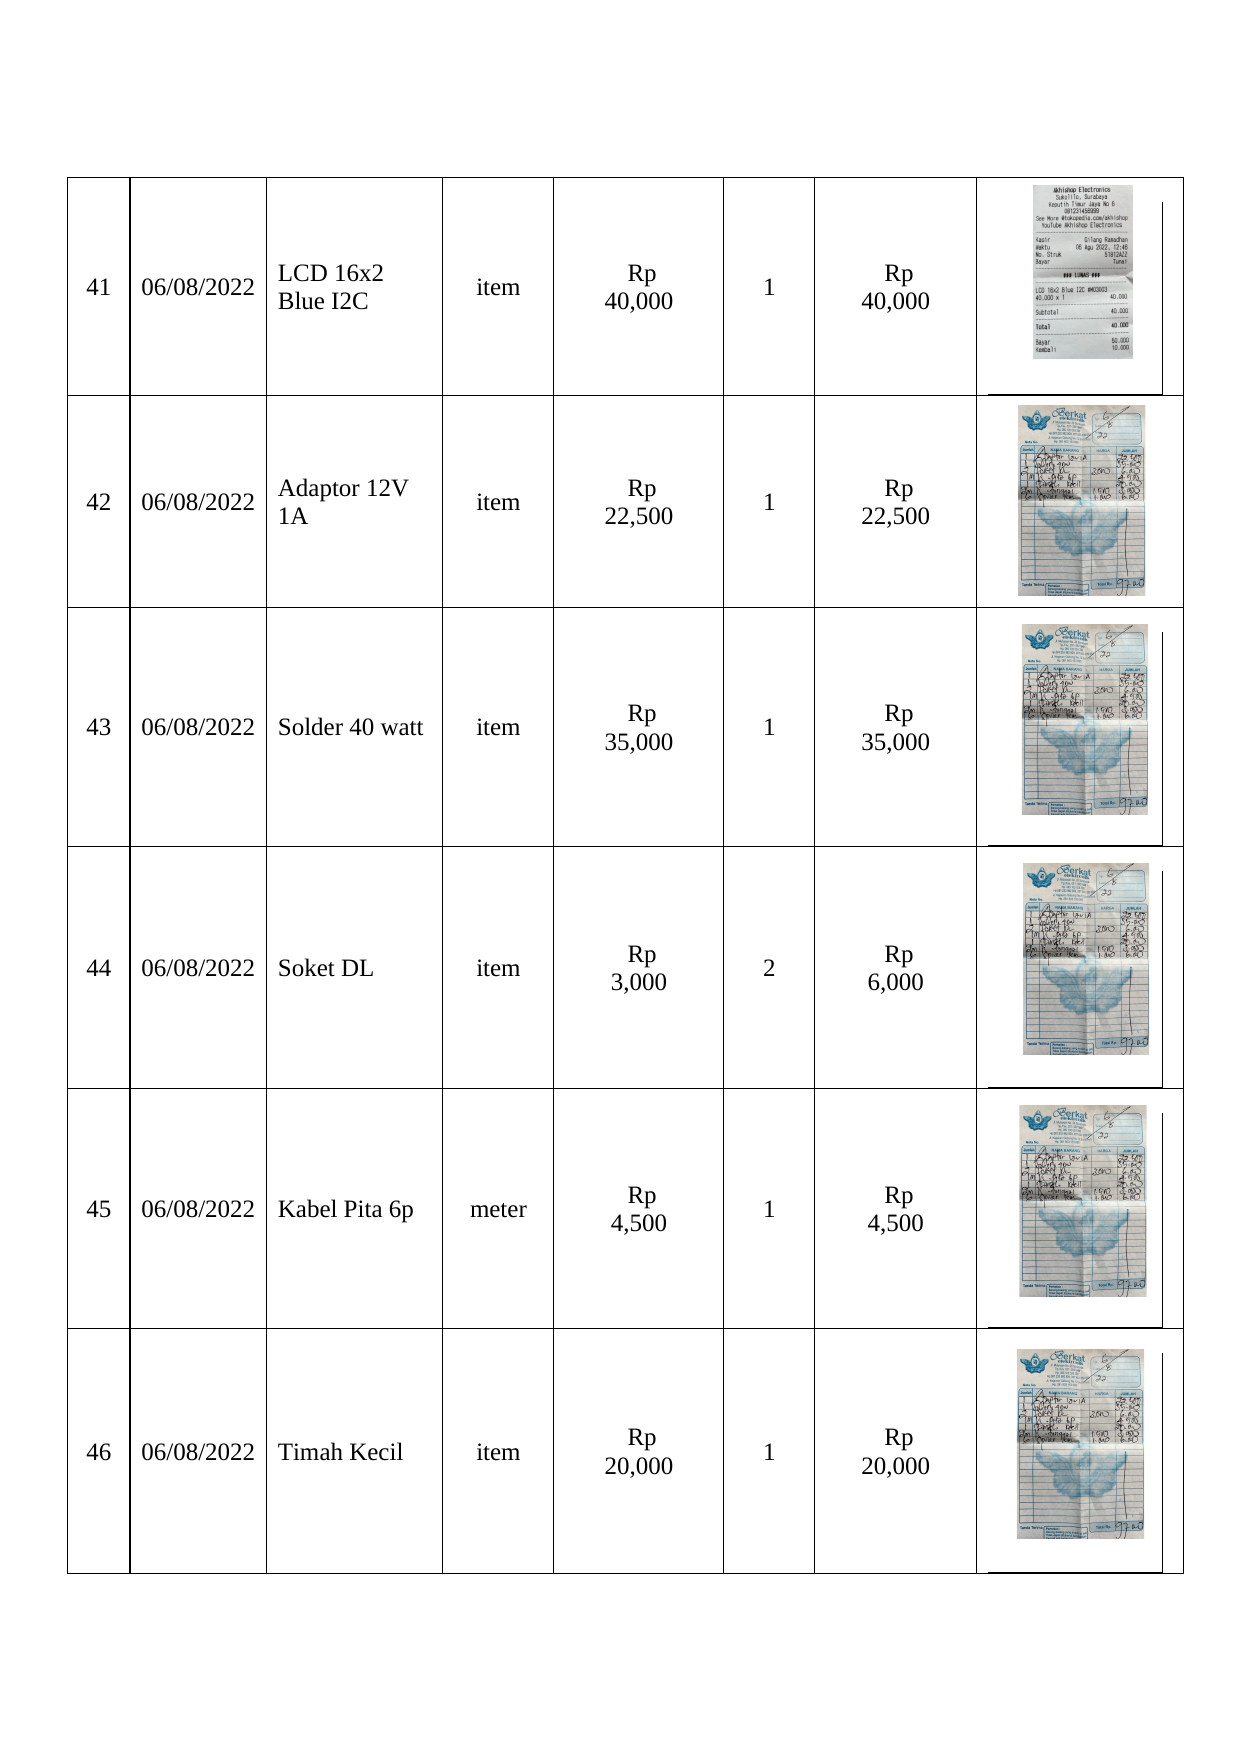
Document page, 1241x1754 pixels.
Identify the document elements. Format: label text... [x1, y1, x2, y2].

table_cell Rp 22,500 [554, 396, 723, 607]
table_cell 44 [68, 847, 129, 1088]
table_cell [977, 847, 1183, 1088]
table_cell item [443, 847, 553, 1088]
table_cell [977, 608, 1183, 846]
table_cell Rp 20,000 [815, 1329, 976, 1573]
table_cell Rp 35,000 [815, 608, 976, 846]
table_cell Rp 4,500 [815, 1089, 976, 1328]
table_cell 1 [724, 178, 814, 394]
table_cell 41 [68, 178, 129, 394]
table_cell 06/08/2022 [131, 178, 266, 394]
picture [1016, 1349, 1145, 1539]
table_cell Soket DL [267, 847, 442, 1088]
picture [1033, 185, 1133, 359]
table_cell 43 [68, 608, 129, 846]
table_cell Rp 35,000 [554, 608, 723, 846]
table_cell 1 [724, 396, 814, 607]
table_cell Rp 6,000 [815, 847, 976, 1088]
table_cell 45 [68, 1089, 129, 1328]
table_cell meter [443, 1089, 553, 1328]
table_cell Rp 40,000 [554, 178, 723, 394]
table_cell Rp 40,000 [815, 178, 976, 394]
table_cell item [443, 608, 553, 846]
table_cell 1 [724, 1329, 814, 1573]
table_cell item [443, 178, 553, 394]
table_cell [977, 178, 1183, 394]
table_cell Rp 20,000 [554, 1329, 723, 1573]
table_cell Solder 40 watt [267, 608, 442, 846]
table_cell LCD 16x2 Blue I2C [267, 178, 442, 394]
table_cell [977, 1089, 1183, 1328]
table_cell 42 [68, 396, 129, 607]
table_cell 06/08/2022 [131, 396, 266, 607]
table_cell 2 [724, 847, 814, 1088]
picture [1019, 1105, 1147, 1297]
table_cell 06/08/2022 [131, 608, 266, 846]
table_cell 1 [724, 608, 814, 846]
table_cell Rp 3,000 [554, 847, 723, 1088]
picture [1023, 863, 1150, 1055]
table_cell Timah Kecil [267, 1329, 442, 1573]
picture [1021, 624, 1148, 815]
table_cell Kabel Pita 6p [267, 1089, 442, 1328]
table_cell Adaptor 12V 1A [267, 396, 442, 607]
table_cell 06/08/2022 [131, 1329, 266, 1573]
table_cell Rp 4,500 [554, 1089, 723, 1328]
table_cell 06/08/2022 [131, 847, 266, 1088]
table_cell item [443, 396, 553, 607]
table_cell [977, 1329, 1183, 1573]
picture [1018, 405, 1146, 596]
table_cell 46 [68, 1329, 129, 1573]
table_cell Rp 22,500 [815, 396, 976, 607]
table_cell item [443, 1329, 553, 1573]
table_cell 1 [724, 1089, 814, 1328]
table_cell 06/08/2022 [131, 1089, 266, 1328]
table_cell [977, 396, 1183, 607]
